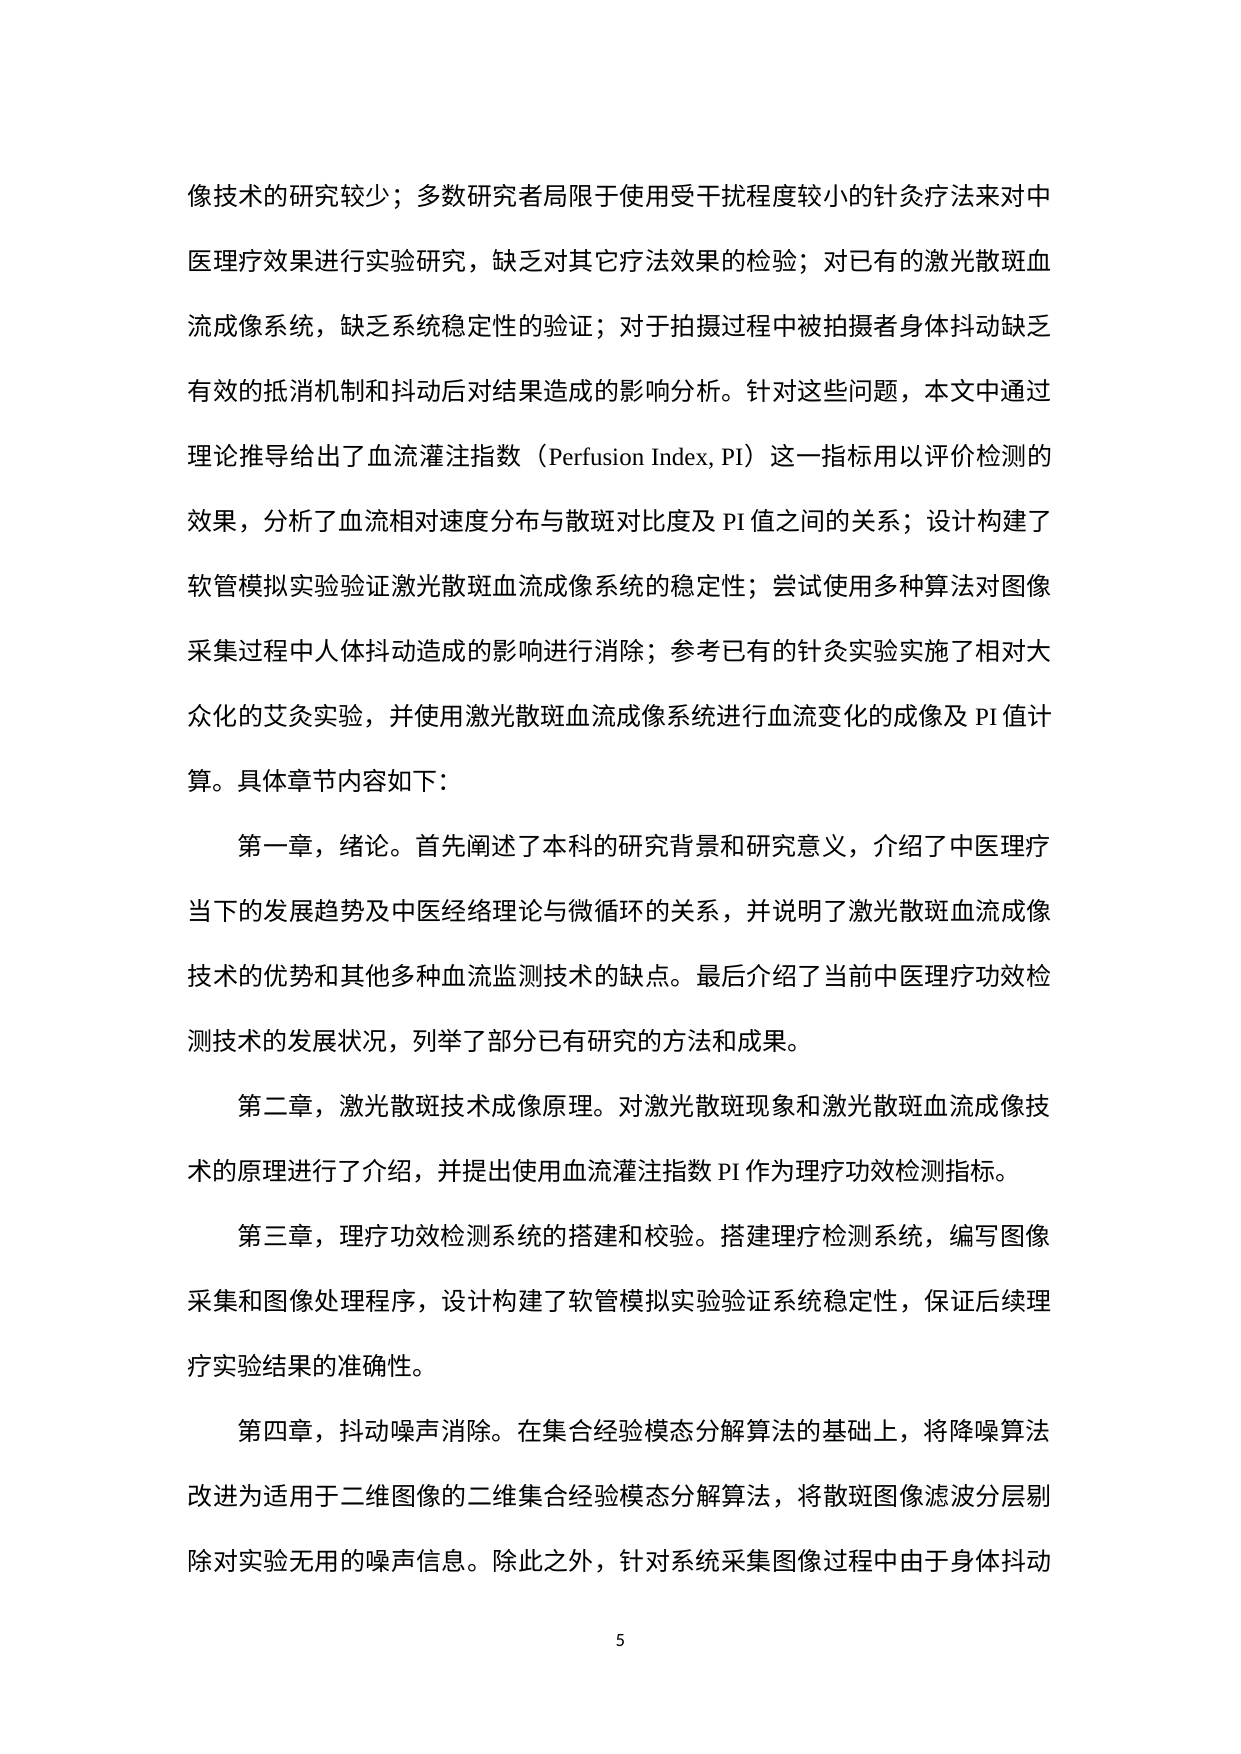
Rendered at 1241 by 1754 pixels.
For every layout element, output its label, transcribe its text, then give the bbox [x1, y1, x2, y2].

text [187, 1397, 1053, 1592]
text 第一章，绪论。首先阐述了本科的研究背景和研究意义，介绍了中医理疗当下的发展趋势及中医经络理论与微循环的关系，并说明了激光散斑血流成像技术的优势和其他多种血流监测技术的缺点。最后介绍了当前中医理疗功效检测技术的发展状况，列举了部分已有研究的方法和成果。 [187, 812, 1053, 1072]
text 第二章，激光散斑技术成像原理。对激光散斑现象和激光散斑血流成像技术的原理进行了介绍，并提出使用血流灌注指数PI作为理疗功效检测指标。 [187, 1072, 1053, 1202]
text 第三章，理疗功效检测系统的搭建和校验。搭建理疗检测系统，编写图像采集和图像处理程序，设计构建了软管模拟实验验证系统稳定性，保证后续理疗实验结果的准确性。 [187, 1202, 1053, 1397]
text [187, 162, 1053, 812]
